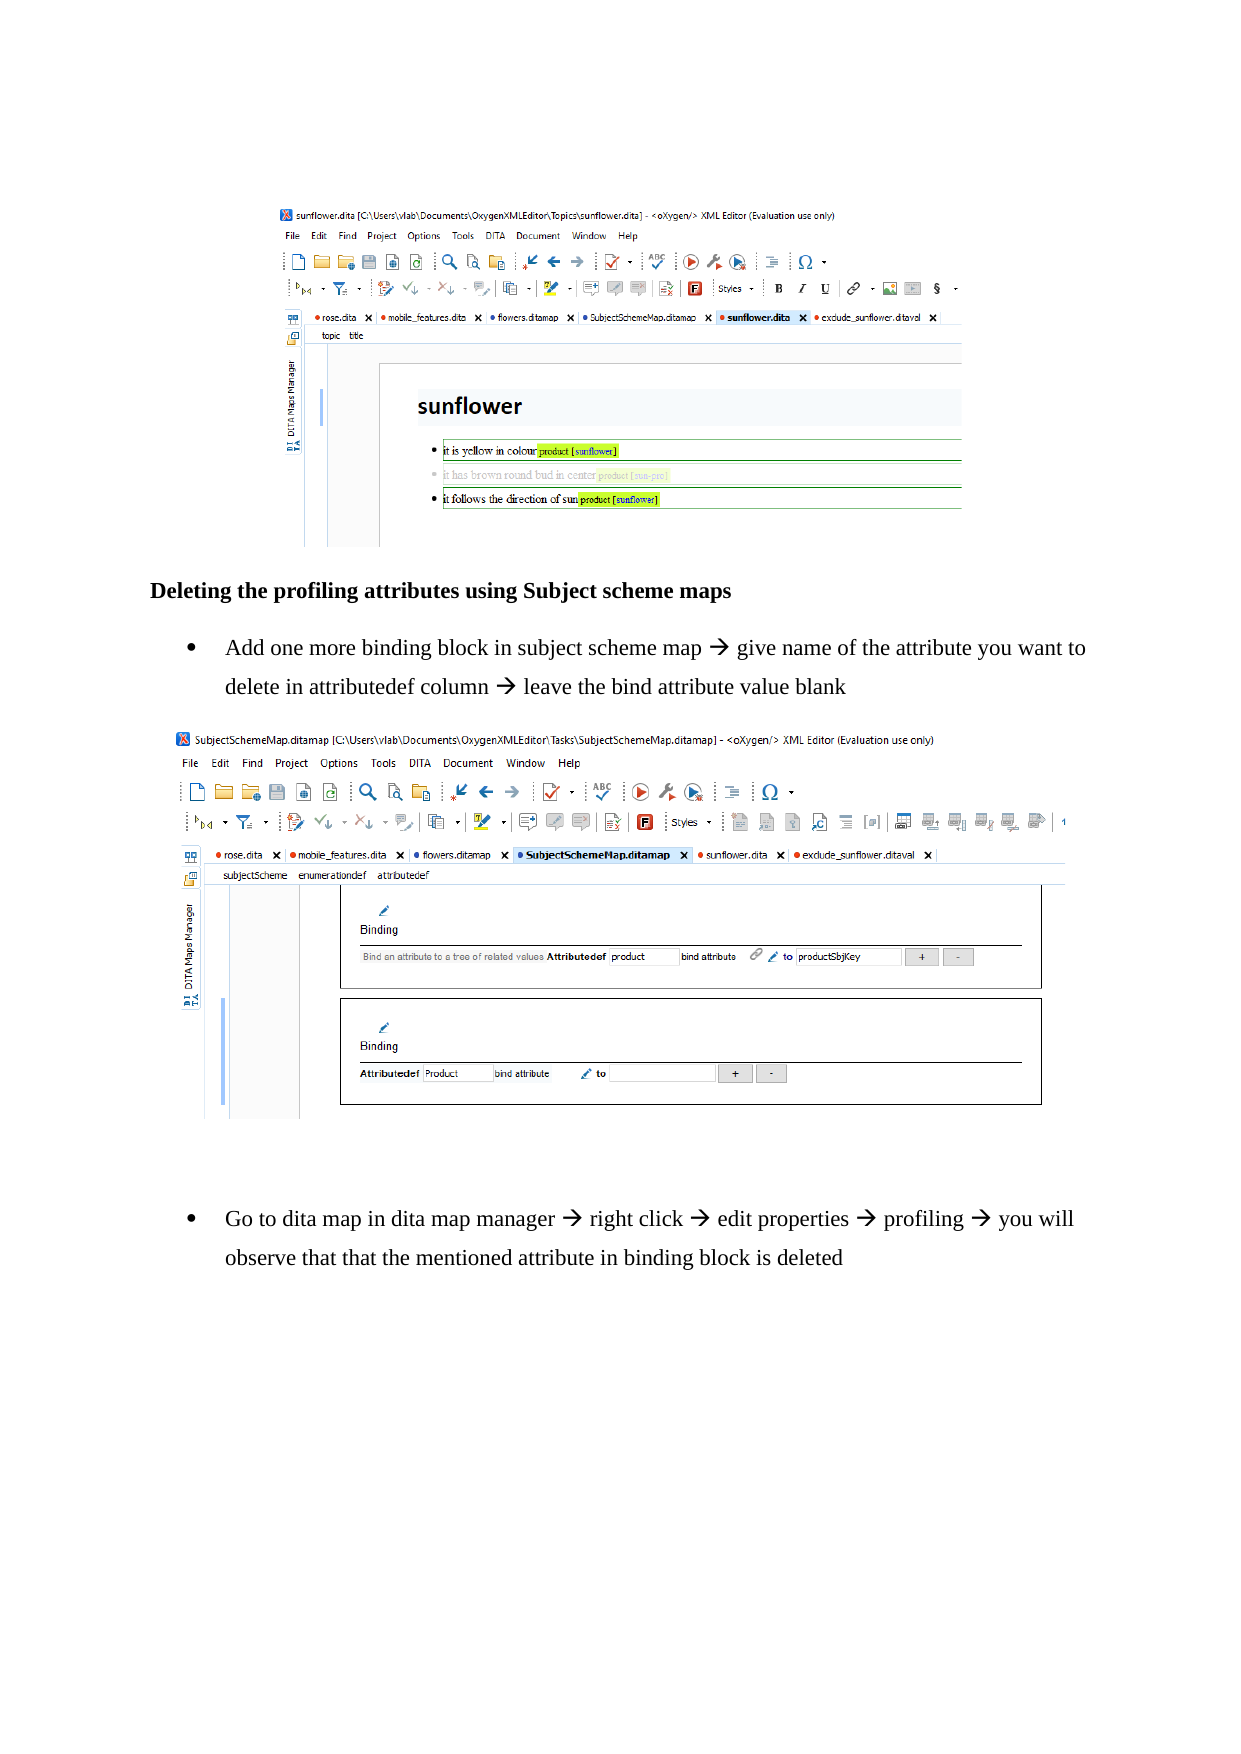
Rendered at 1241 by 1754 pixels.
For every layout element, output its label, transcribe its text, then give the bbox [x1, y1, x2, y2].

picture [278, 206, 962, 547]
list Go to dita map in dita map manager right click edit properties profiling you will observe that that the mentioned attribute in binding block is deleted [187, 1205, 1090, 1271]
list Add one more binding block in subject scheme map give name of the attribute you want to delete in attributedef column leave the bind attribute value blank [187, 633, 1090, 699]
picture [175, 729, 1066, 1119]
text Deleting the profiling attributes using Subject scheme maps [150, 577, 1090, 604]
